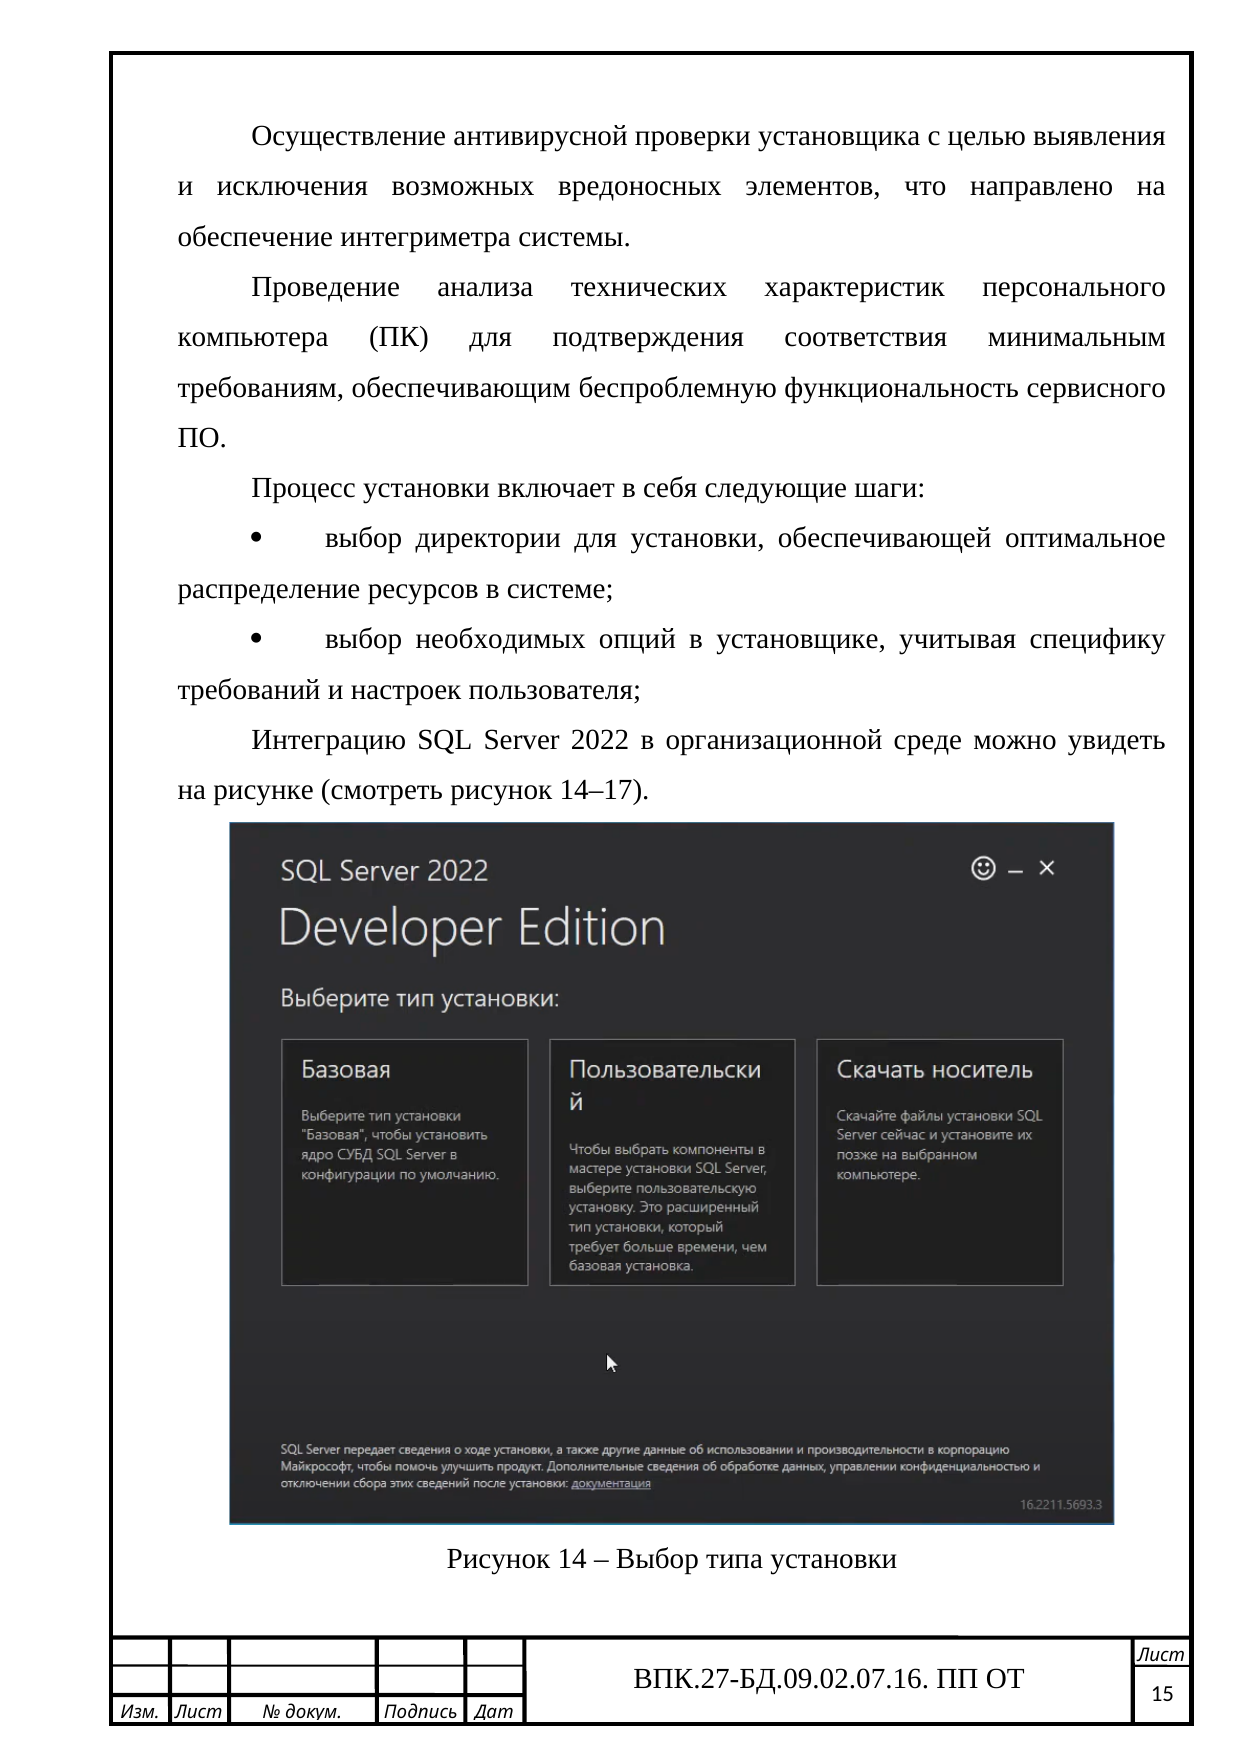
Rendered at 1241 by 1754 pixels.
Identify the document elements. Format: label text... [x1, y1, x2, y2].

picture [229, 822, 1115, 1525]
text Интеграцию SQL Server 2022 в организационной среде можно увидеть на рисунке (смотреть рисунок 14–17). [177, 722, 1167, 806]
text Процесс установки включает в себя следующие шаги: [177, 470, 1167, 504]
list выбор необходимых опций в установщике, учитывая специфику требований и настроек пользователя; [177, 621, 1167, 705]
list выбор директории для установки, обеспечивающей оптимальное распределение ресурсов в системе; [177, 521, 1167, 604]
text Проведение анализа технических характеристик персонального компьютера (ПК) для подтверждения соответствия минимальным требованиям, обеспечивающим беспроблемную функциональность сервисного ПО. [177, 269, 1167, 453]
text Рисунок 14 – Выбор типа установки [177, 1542, 1167, 1575]
text Осуществление антивирусной проверки установщика с целью выявления и исключения возможных вредоносных элементов, что направлено на обеспечение интегриметра системы. [177, 118, 1167, 252]
